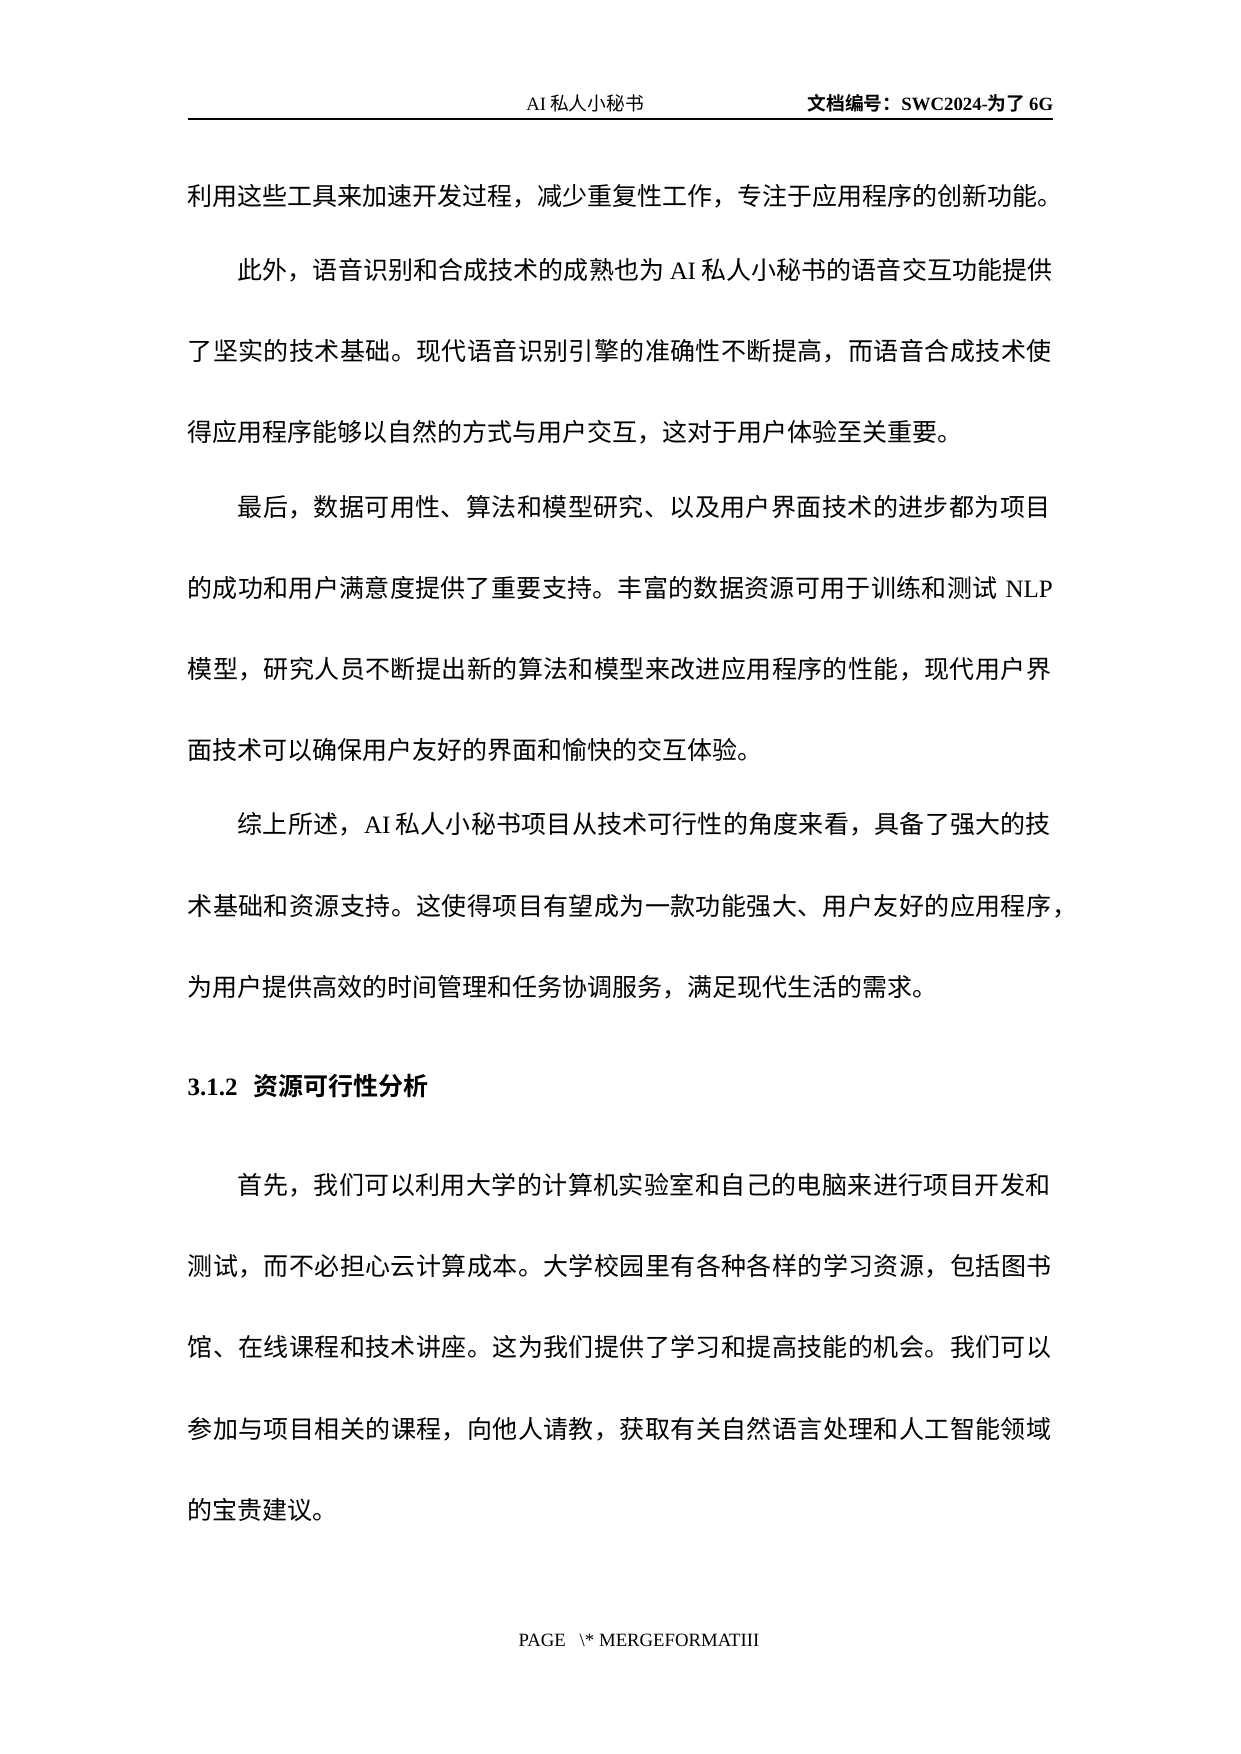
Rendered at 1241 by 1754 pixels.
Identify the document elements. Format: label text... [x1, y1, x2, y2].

text 最后，数据可用性、算法和模型研究、以及用户界面技术的进步都为项目的成功和用户满意度提供了重要支持。丰富的数据资源可用于训练和测试NLP模型，研究人员不断提出新的算法和模型来改进应用程序的性能，现代用户界面技术可以确保用户友好的界面和愉快的交互体验。 [187, 473, 1053, 781]
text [187, 162, 1053, 227]
subtitle 资源可行性分析 [187, 1052, 1053, 1117]
text 首先，我们可以利用大学的计算机实验室和自己的电脑来进行项目开发和测试，而不必担心云计算成本。大学校园里有各种各样的学习资源，包括图书馆、在线课程和技术讲座。这为我们提供了学习和提高技能的机会。我们可以参加与项目相关的课程，向他人请教，获取有关自然语言处理和人工智能领域的宝贵建议。 [187, 1151, 1053, 1541]
text 综上所述，AI私人小秘书项目从技术可行性的角度来看，具备了强大的技术基础和资源支持。这使得项目有望成为一款功能强大、用户友好的应用程序，为用户提供高效的时间管理和任务协调服务，满足现代生活的需求。 [187, 790, 1053, 1018]
text 此外，语音识别和合成技术的成熟也为AI私人小秘书的语音交互功能提供了坚实的技术基础。现代语音识别引擎的准确性不断提高，而语音合成技术使得应用程序能够以自然的方式与用户交互，这对于用户体验至关重要。 [187, 236, 1053, 463]
